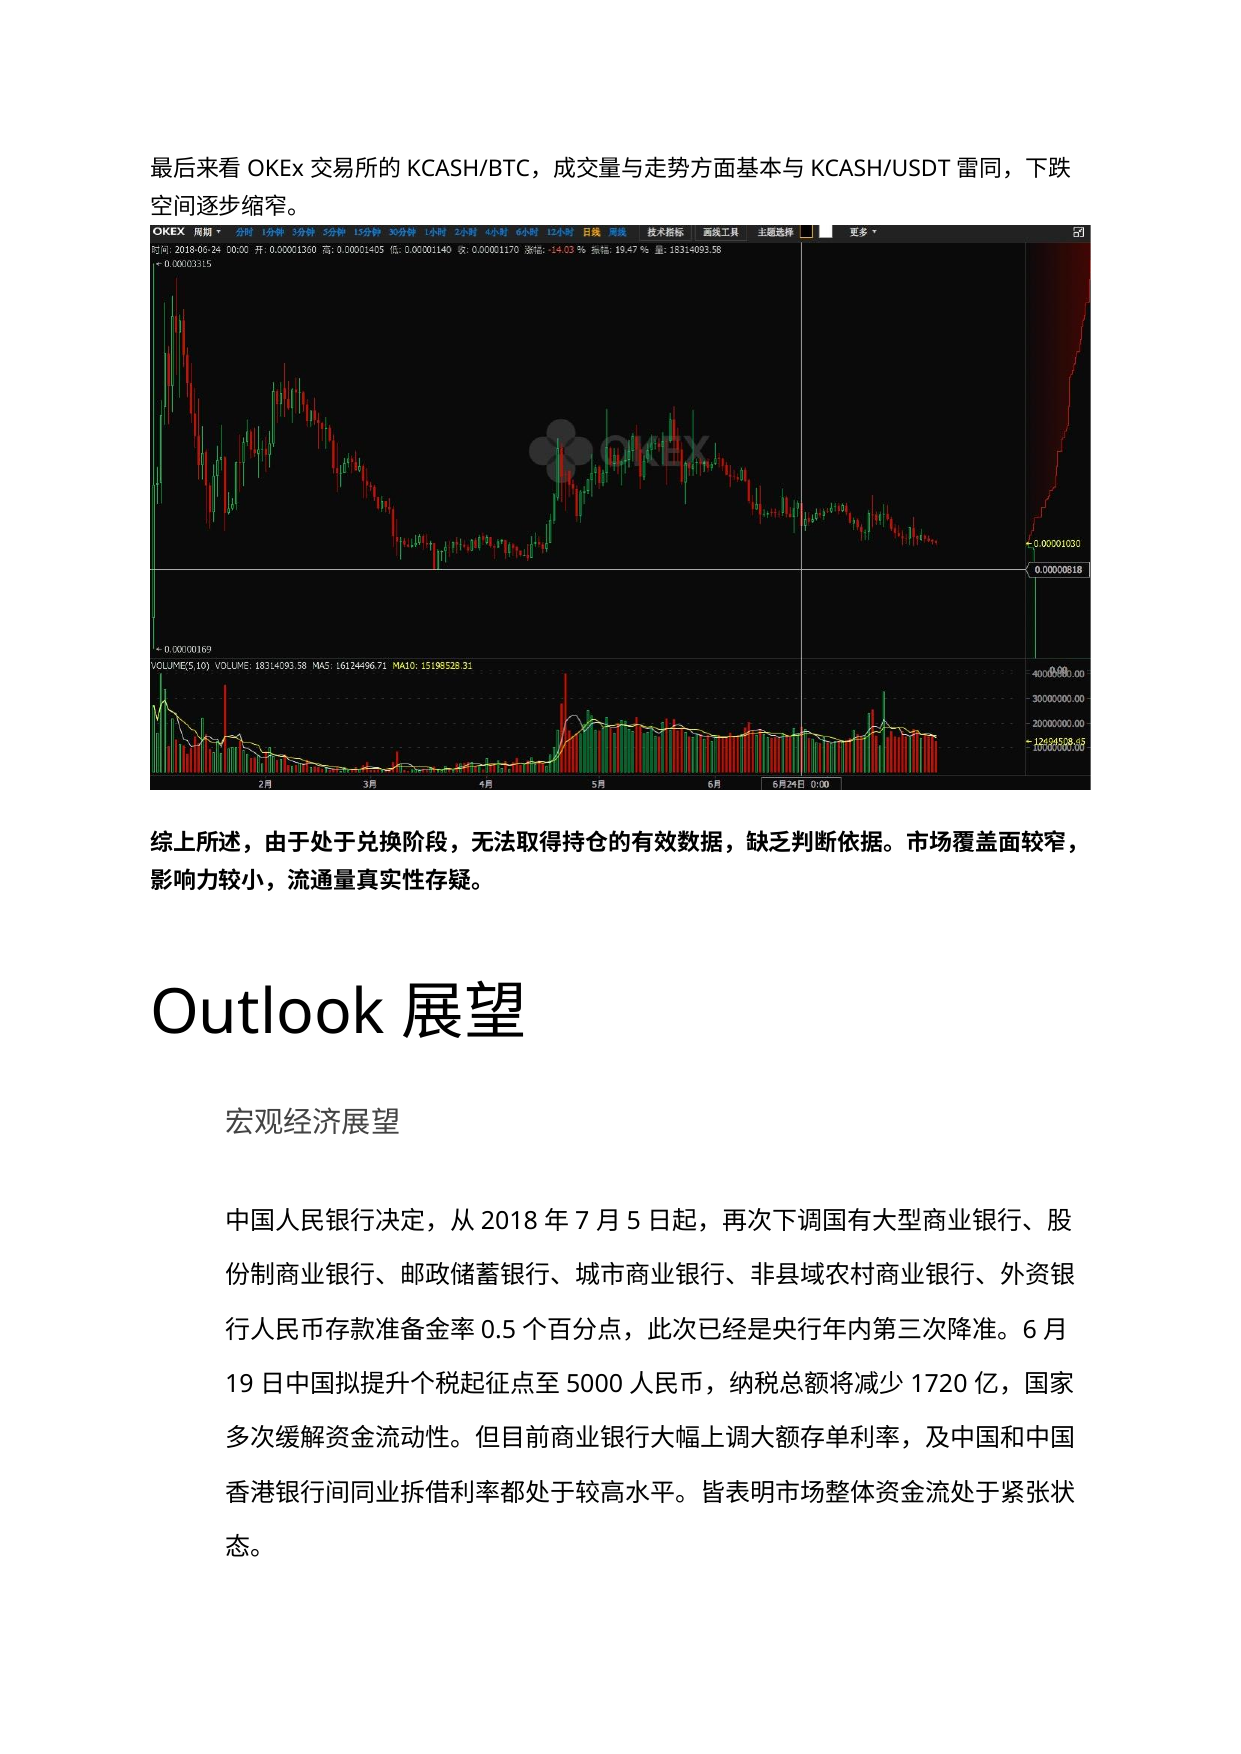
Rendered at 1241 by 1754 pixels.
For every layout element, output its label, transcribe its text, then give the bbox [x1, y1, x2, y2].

text 最后来看 OKEx 交易所的 KCASH/BTC，成交量与走势方面基本与 KCASH/USDT 雷同，下跌空间逐步缩窄。 [150, 150, 1090, 225]
text 中国人民银行决定，从 2018 年 7 月 5 日起，再次下调国有大型商业银行、股份制商业银行、邮政储蓄银行、城市商业银行、非县域农村商业银行、外资银行人民币存款准备金率 0.5 个百分点，此次已经是央行年内第三次降准。6 月 19 日中国拟提升个税起征点至 5000 人民币，纳税总额将减少 1720 亿，国家多次缓解资金流动性。但目前商业银行大幅上调大额存单利率，及中国和中国香港银行间同业拆借利率都处于较高水平。皆表明市场整体资金流处于紧张状态。 [225, 1200, 1090, 1563]
text 综上所述，由于处于兑换阶段，无法取得持仓的有效数据，缺乏判断依据。市场覆盖面较窄，影响力较小，流通量真实性存疑。 [150, 824, 1090, 895]
subtitle 宏观经济展望 [225, 1098, 1090, 1141]
subtitle Outlook 展望 [150, 961, 1090, 1051]
picture [150, 225, 1091, 790]
